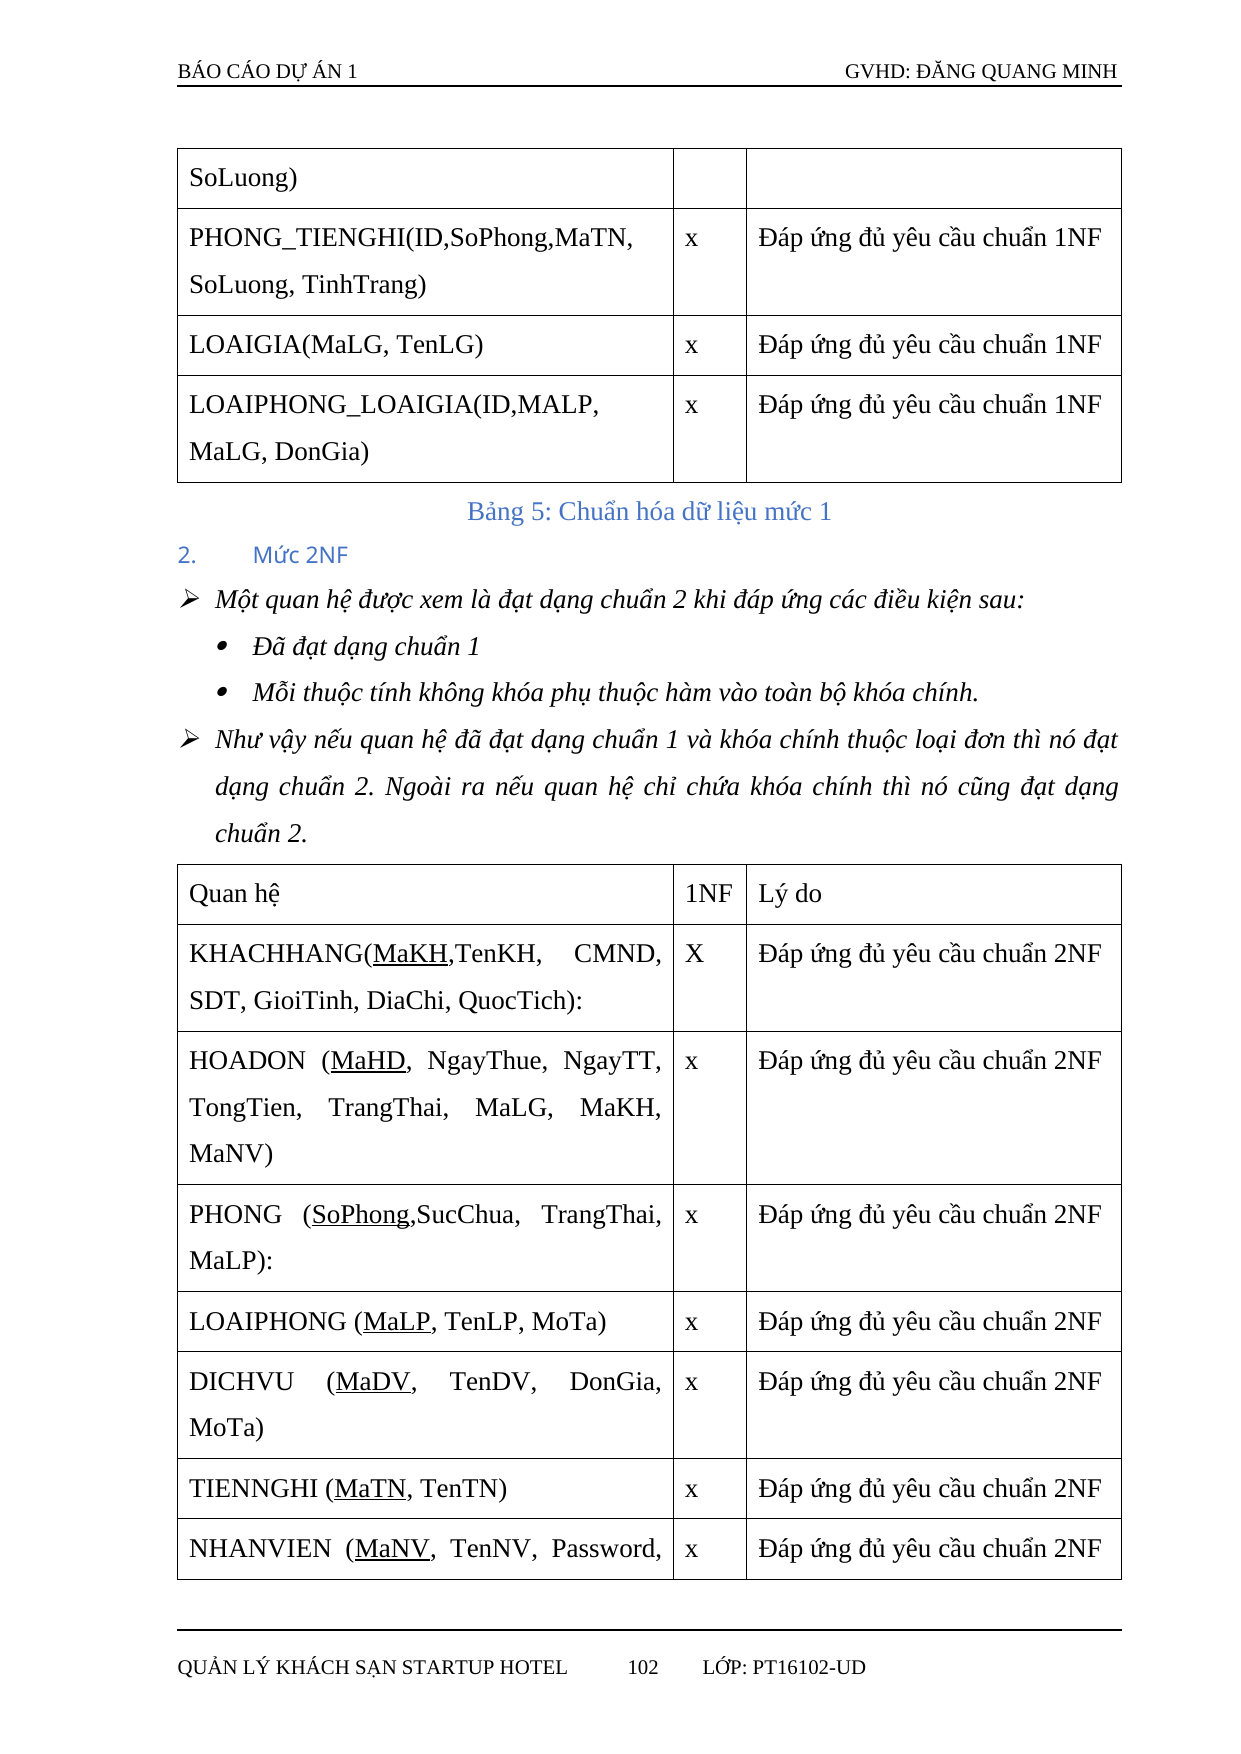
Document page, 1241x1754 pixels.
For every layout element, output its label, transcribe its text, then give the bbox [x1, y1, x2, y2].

table_header Quan hệ [178, 865, 673, 924]
table_cell LOAIPHONG (MaLP, TenLP, MoTa) [178, 1292, 673, 1351]
list Đã đạt dạng chuẩn 1 [215, 630, 1122, 661]
table_header Lý do [747, 865, 1121, 924]
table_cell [747, 1519, 1121, 1578]
table_cell Đáp ứng đủ yêu cầu chuẩn 2NF [747, 1352, 1121, 1458]
subtitle Mức 2NF [177, 539, 1122, 570]
table_cell x [674, 1292, 746, 1351]
table_cell x [674, 149, 746, 208]
table_cell HOADON (MaHD, NgayThue, NgayTT, TongTien, TrangThai, MaLG, MaKH, MaNV) [178, 1032, 673, 1184]
table_cell Đáp ứng đủ yêu cầu chuẩn 2NF [747, 1292, 1121, 1351]
table_cell x [674, 1519, 746, 1578]
table_cell Đáp ứng đủ yêu cầu chuẩn 2NF [747, 1032, 1121, 1184]
table_cell PHONG (SoPhong,SucChua, TrangThai, MaLP): [178, 1185, 673, 1291]
table_cell Đáp ứng đủ yêu cầu chuẩn 2NF [747, 1185, 1121, 1291]
table_cell x [674, 376, 746, 482]
list Một quan hệ được xem là đạt dạng chuẩn 2 khi đáp ứng các điều kiện sau: [177, 583, 1122, 614]
table_cell LOAIGIA(MaLG, TenLG) [178, 316, 673, 375]
table_cell x [674, 1459, 746, 1518]
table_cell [178, 149, 673, 208]
table_cell x [674, 209, 746, 315]
table_cell Đáp ứng đủ yêu cầu chuẩn 2NF [747, 925, 1121, 1031]
list Như vậy nếu quan hệ đã đạt dạng chuẩn 1 và khóa chính thuộc loại đơn thì nó đạt dạng chuẩn 2. Ngoài ra nếu quan hệ chỉ chứa khóa chính thì nó cũng đạt dạng chuẩn 2. [177, 723, 1122, 848]
table_cell x [674, 1352, 746, 1458]
table_cell x [674, 1185, 746, 1291]
table_cell x [674, 316, 746, 375]
table_cell X [674, 925, 746, 1031]
table_cell Đáp ứng đủ yêu cầu chuẩn 2NF [747, 1459, 1121, 1518]
table_cell PHONG_TIENGHI(ID,SoPhong,MaTN, SoLuong, TinhTrang) [178, 209, 673, 315]
table_cell LOAIPHONG_LOAIGIA(ID,MALP, MaLG, DonGia) [178, 376, 673, 482]
table_cell Đáp ứng đủ yêu cầu chuẩn 1NF [747, 316, 1121, 375]
table_cell DICHVU (MaDV, TenDV, DonGia, MoTa) [178, 1352, 673, 1458]
table_cell TIENNGHI (MaTN, TenTN) [178, 1459, 673, 1518]
table_cell Đáp ứng đủ yêu cầu chuẩn 1NF [747, 209, 1121, 315]
table_cell KHACHHANG(MaKH,TenKH, CMND, SDT, GioiTinh, DiaChi, QuocTich): [178, 925, 673, 1031]
table_header 1NF [674, 865, 746, 924]
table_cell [747, 149, 1121, 208]
list Mỗi thuộc tính không khóa phụ thuộc hàm vào toàn bộ khóa chính. [215, 677, 1122, 708]
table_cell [178, 1519, 673, 1578]
table_cell x [674, 1032, 746, 1184]
table_cell Đáp ứng đủ yêu cầu chuẩn 1NF [747, 376, 1121, 482]
